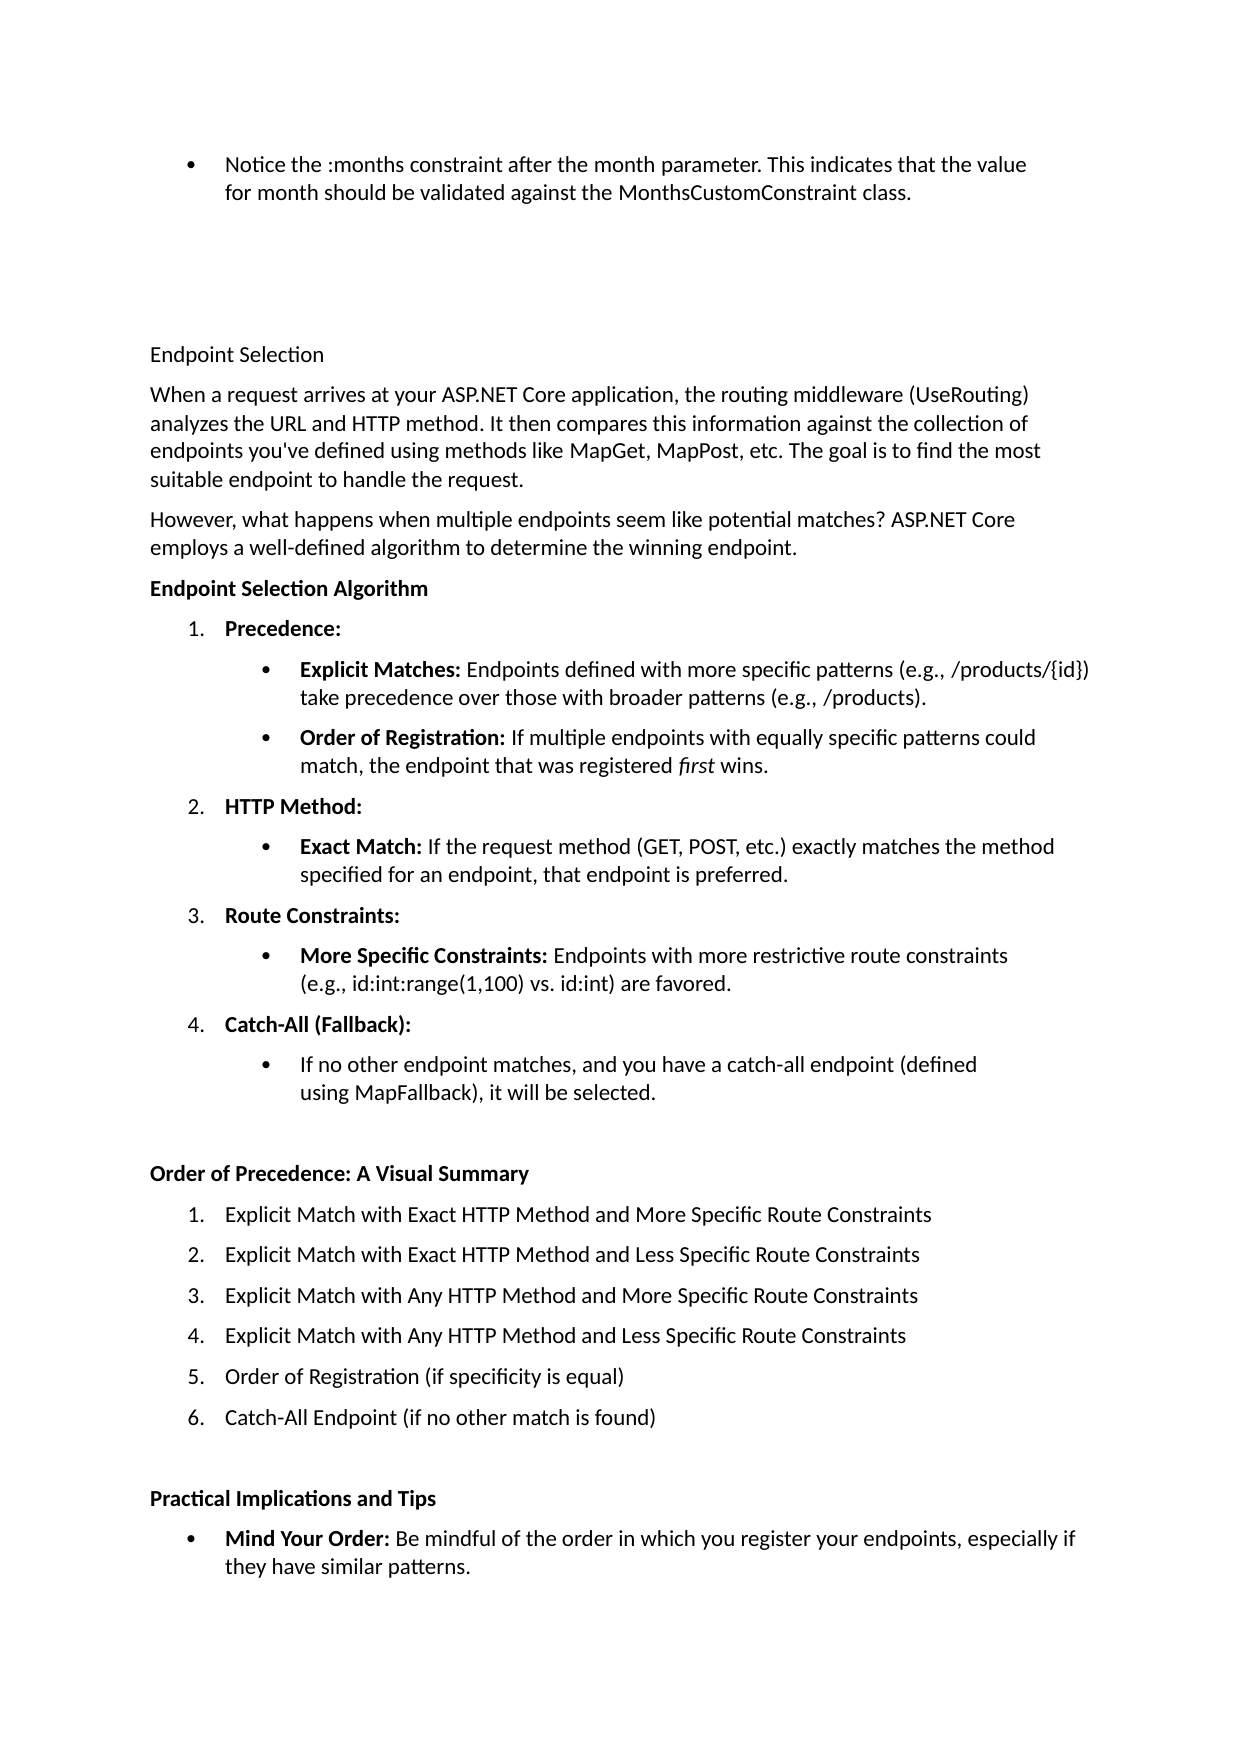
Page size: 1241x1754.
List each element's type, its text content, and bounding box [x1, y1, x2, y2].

list Precedence: [187, 614, 1090, 642]
list Explicit Match with Exact HTTP Method and Less Specific Route Constraints [187, 1241, 1090, 1269]
list More Specific Constraints: Endpoints with more restrictive route constraints (e.g., id:int:range(1,100) vs. id:int) are favored. [262, 941, 1090, 997]
list Notice the :months constraint after the month parameter. This indicates that the value for month should be validated against the MonthsCustomConstraint class. [187, 150, 1090, 206]
list HTTP Method: [187, 792, 1090, 820]
list Order of Registration: If multiple endpoints with equally specific patterns could match, the endpoint that was registered first wins. [262, 723, 1090, 779]
list Exact Match: If the request method (GET, POST, etc.) exactly matches the method specified for an endpoint, that endpoint is preferred. [262, 832, 1090, 888]
list Explicit Matches: Endpoints defined with more specific patterns (e.g., /products/{id}) take precedence over those with broader patterns (e.g., /products). [262, 655, 1090, 711]
list Explicit Match with Any HTTP Method and More Specific Route Constraints [187, 1281, 1090, 1309]
list Explicit Match with Any HTTP Method and Less Specific Route Constraints [187, 1322, 1090, 1350]
text When a request arrives at your ASP.NET Core application, the routing middleware (UseRouting) analyzes the URL and HTTP method. It then compares this information against the collection of endpoints you've defined using methods like MapGet, MapPost, etc. The goal is to find the most suitable endpoint to handle the request. [150, 381, 1090, 493]
list Order of Registration (if specificity is equal) [187, 1362, 1090, 1390]
list If no other endpoint matches, and you have a catch-all endpoint (defined using MapFallback), it will be selected. [262, 1051, 1090, 1107]
text Practical Implications and Tips [150, 1484, 1090, 1512]
text However, what happens when multiple endpoints seem like potential matches? ASP.NET Core employs a well-defined algorithm to determine the winning endpoint. [150, 505, 1090, 561]
text Endpoint Selection [150, 340, 1090, 368]
list Catch-All Endpoint (if no other match is found) [187, 1403, 1090, 1431]
text Endpoint Selection Algorithm [150, 574, 1090, 602]
text Order of Precedence: A Visual Summary [150, 1159, 1090, 1188]
list Route Constraints: [187, 901, 1090, 929]
list Catch-All (Fallback): [187, 1010, 1090, 1038]
list Explicit Match with Exact HTTP Method and More Specific Route Constraints [187, 1200, 1090, 1228]
list Mind Your Order: Be mindful of the order in which you register your endpoints, especially if they have similar patterns. [187, 1524, 1090, 1580]
